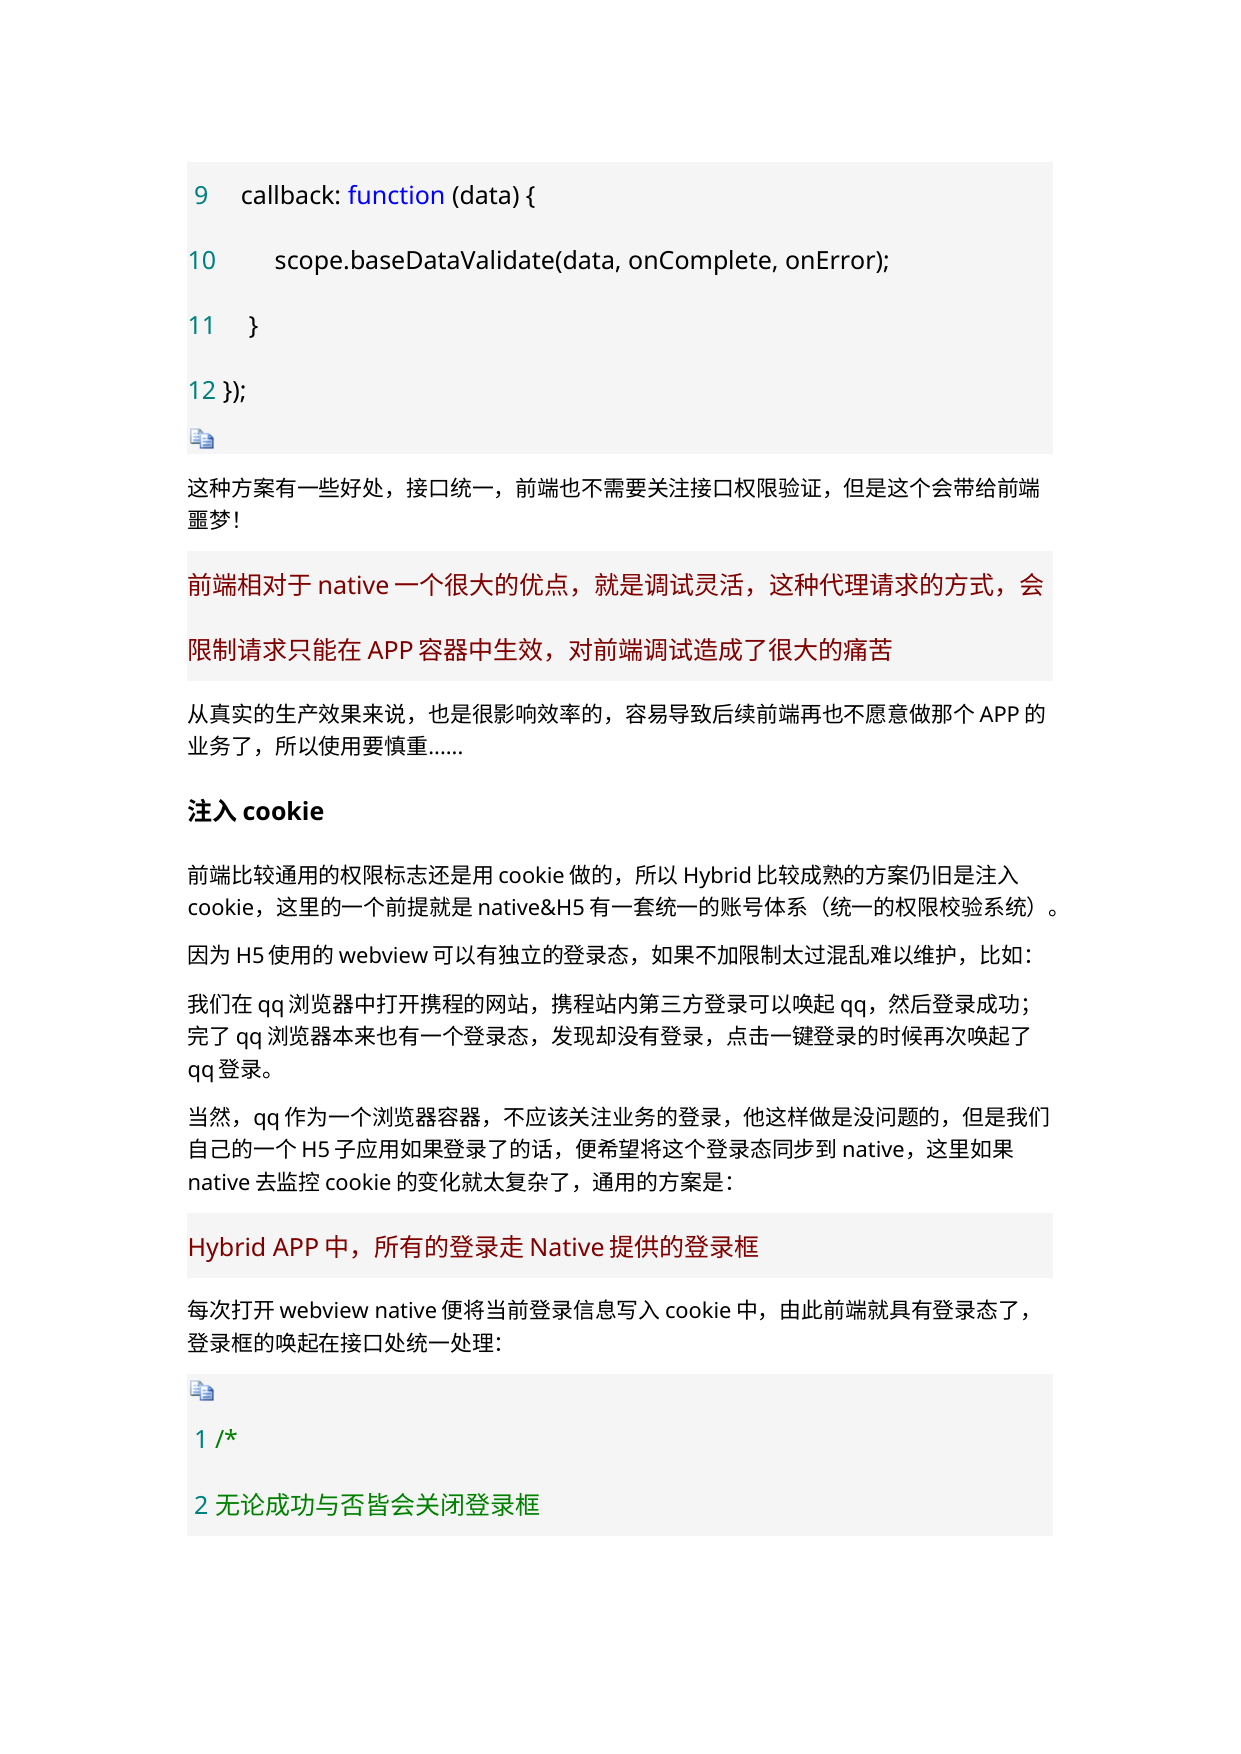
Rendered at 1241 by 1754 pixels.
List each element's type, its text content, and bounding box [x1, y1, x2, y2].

text 我们在qq浏览器中打开携程的网站，携程站内第三方登录可以唤起qq，然后登录成功；完了qq浏览器本来也有一个登录态，发现却没有登录，点击一键登录的时候再次唤起了qq登录。 [187, 986, 1053, 1084]
text 注入cookie [187, 777, 1053, 842]
text 前端比较通用的权限标志还是用cookie做的，所以Hybrid比较成熟的方案仍旧是注入cookie，这里的一个前提就是native&H5有一套统一的账号体系（统一的权限校验系统）。 [187, 858, 1053, 923]
text 从真实的生产效果来说，也是很影响效率的，容易导致后续前端再也不愿意做那个APP的业务了，所以使用要慎重...... [187, 696, 1053, 761]
text 11 } [187, 292, 1053, 357]
text 每次打开webview native便将当前登录信息写入cookie中，由此前端就具有登录态了，登录框的唤起在接口处统一处理： [187, 1293, 1053, 1358]
text 当然，qq作为一个浏览器容器，不应该关注业务的登录，他这样做是没问题的，但是我们自己的一个H5子应用如果登录了的话，便希望将这个登录态同步到native，这里如果native去监控cookie的变化就太复杂了，通用的方案是： [187, 1099, 1053, 1197]
text 12 }); [187, 357, 1053, 422]
text 1 /* [187, 1406, 1053, 1471]
text 前端相对于native一个很大的优点，就是调试灵活，这种代理请求的方式，会限制请求只能在APP容器中生效，对前端调试造成了很大的痛苦 [187, 551, 1053, 681]
text 这种方案有一些好处，接口统一，前端也不需要关注接口权限验证，但是这个会带给前端噩梦！ [187, 470, 1053, 535]
text 2 无论成功与否皆会关闭登录框 [187, 1471, 1053, 1536]
picture [187, 1374, 219, 1406]
picture [187, 422, 219, 454]
text 因为H5使用的webview可以有独立的登录态，如果不加限制太过混乱难以维护，比如： [187, 938, 1053, 971]
text 10 scope.baseDataValidate(data, onComplete, onError); [187, 227, 1053, 292]
text 9 callback: function (data) { [187, 162, 1053, 227]
text Hybrid APP中，所有的登录走Native提供的登录框 [187, 1213, 1053, 1278]
